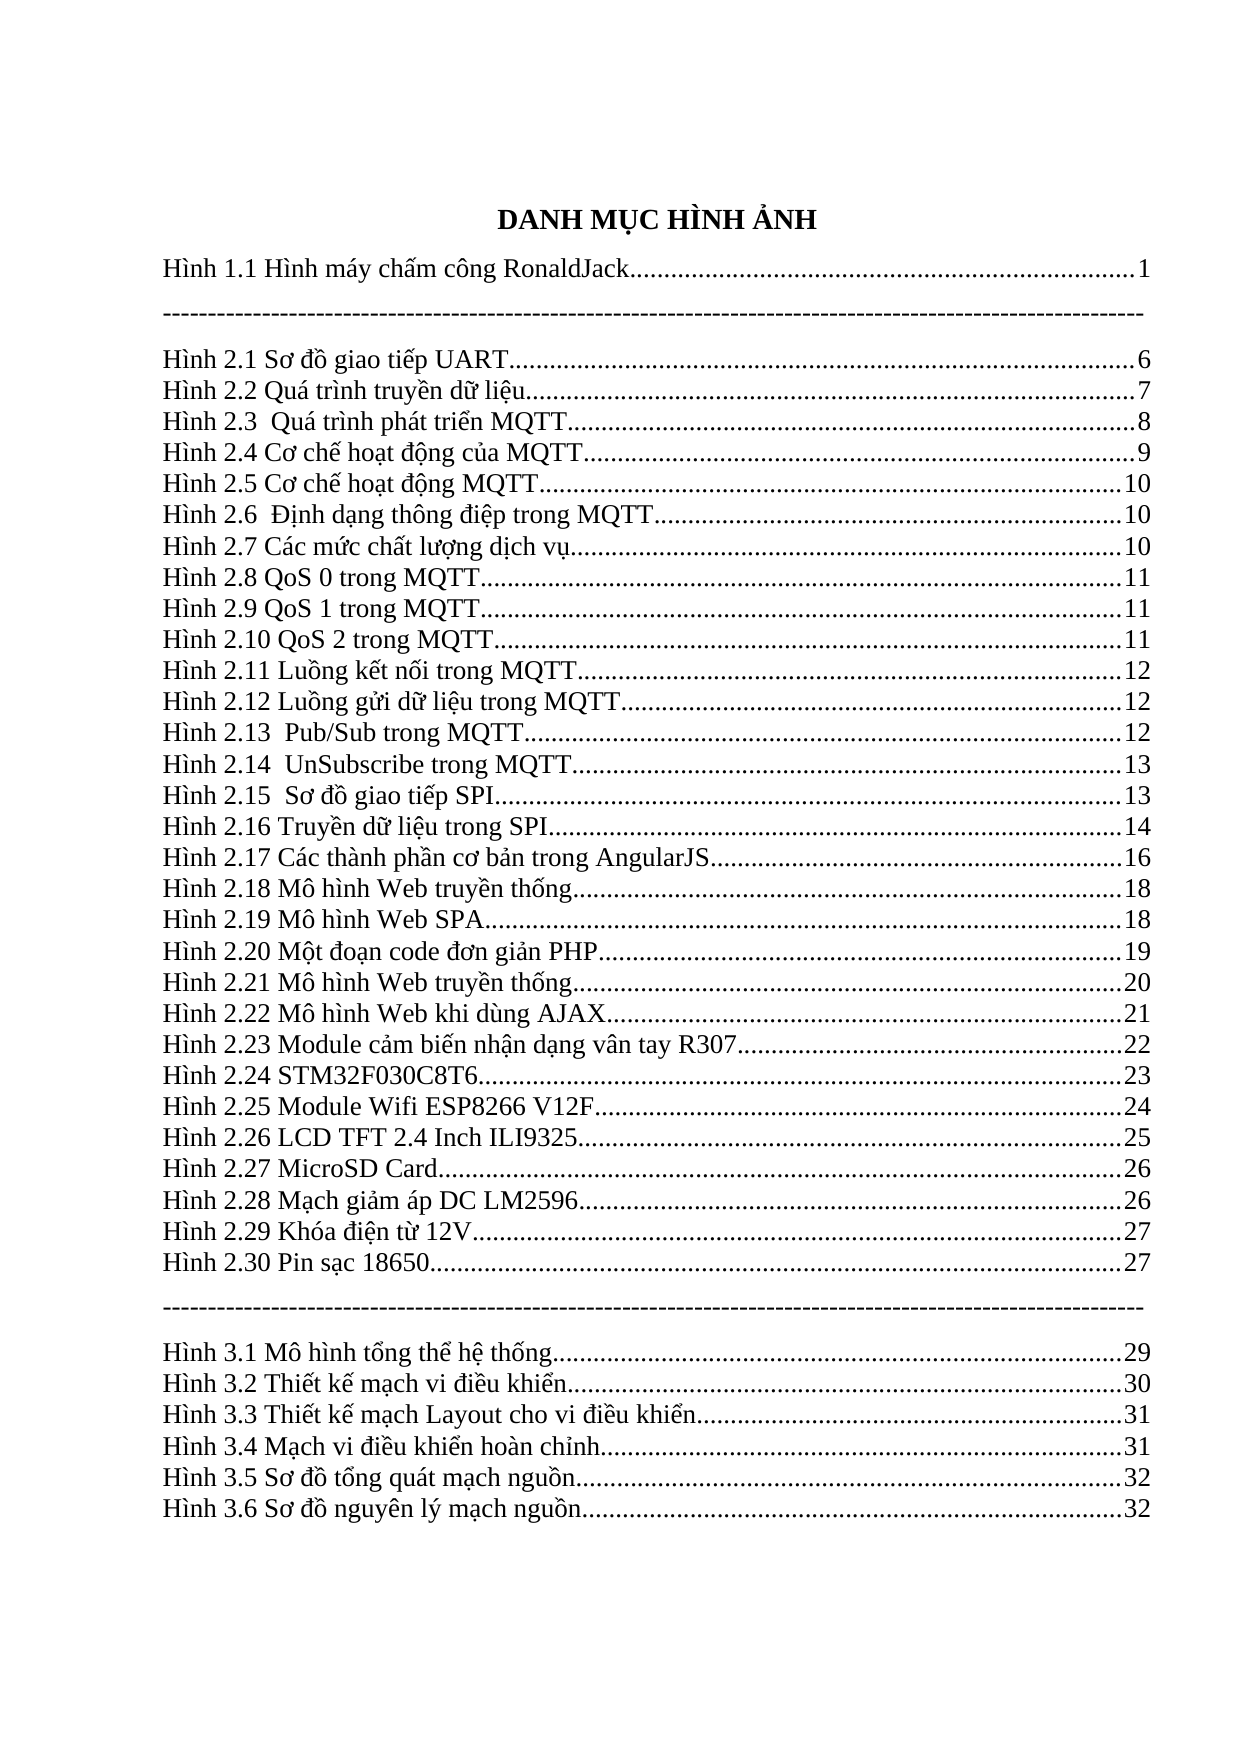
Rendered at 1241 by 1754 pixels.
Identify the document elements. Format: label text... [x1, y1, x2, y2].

text Hình 2.8 QoS 0 trong MQTT 11 [162, 561, 1152, 592]
text Hình 2.17 Các thành phần cơ bản trong AngularJS 16 [162, 841, 1152, 872]
text Hình 2.3 Quá trình phát triển MQTT 8 [162, 405, 1152, 436]
text Hình 2.13 Pub/Sub trong MQTT 12 [162, 717, 1152, 748]
text Hình 2.4 Cơ chế hoạt động của MQTT 9 [162, 436, 1152, 467]
text Hình 3.6 Sơ đồ nguyên lý mạch nguồn 32 [162, 1492, 1152, 1523]
text Hình 2.28 Mạch giảm áp DC LM2596 26 [162, 1184, 1152, 1215]
text Hình 2.24 STM32F030C8T6 23 [162, 1059, 1152, 1090]
text Hình 3.5 Sơ đồ tổng quát mạch nguồn 32 [162, 1461, 1152, 1492]
text Hình 2.22 Mô hình Web khi dùng AJAX 21 [162, 997, 1152, 1028]
text Hình 2.30 Pin sạc 18650 27 [162, 1246, 1152, 1277]
text Hình 3.3 Thiết kế mạch Layout cho vi điều khiển 31 [162, 1399, 1152, 1430]
text Hình 2.29 Khóa điện từ 12V 27 [162, 1215, 1152, 1246]
text ------------------------------------------------------------------------------------------------------------- [162, 296, 1152, 327]
text Hình 2.21 Mô hình Web truyền thống 20 [162, 966, 1152, 997]
text Hình 3.2 Thiết kế mạch vi điều khiển 30 [162, 1367, 1152, 1399]
text Hình 2.16 Truyền dữ liệu trong SPI 14 [162, 810, 1152, 841]
text Hình 2.25 Module Wifi ESP8266 V12F 24 [162, 1090, 1152, 1121]
text Hình 2.10 QoS 2 trong MQTT 11 [162, 623, 1152, 654]
text Hình 2.14 UnSubscribe trong MQTT 13 [162, 748, 1152, 779]
text Hình 2.6 Định dạng thông điệp trong MQTT 10 [162, 498, 1152, 530]
text Hình 2.5 Cơ chế hoạt động MQTT 10 [162, 467, 1152, 498]
text Hình 2.27 MicroSD Card 26 [162, 1153, 1152, 1184]
text Hình 2.19 Mô hình Web SPA 18 [162, 903, 1152, 934]
text Hình 2.15 Sơ đồ giao tiếp SPI 13 [162, 779, 1152, 810]
text Hình 2.23 Module cảm biến nhận dạng vân tay R307 22 [162, 1028, 1152, 1059]
text Hình 2.11 Luồng kết nối trong MQTT 12 [162, 654, 1152, 685]
text Hình 2.26 LCD TFT 2.4 Inch ILI9325 25 [162, 1121, 1152, 1153]
text Hình 1.1 Hình máy chấm công RonaldJack 1 [162, 252, 1152, 284]
text Hình 2.7 Các mức chất lượng dịch vụ 10 [162, 530, 1152, 561]
text Hình 2.1 Sơ đồ giao tiếp UART 6 [162, 343, 1152, 374]
text Hình 3.4 Mạch vi điều khiển hoàn chỉnh 31 [162, 1430, 1152, 1461]
text Hình 3.1 Mô hình tổng thể hệ thống 29 [162, 1336, 1152, 1367]
text Hình 2.12 Luồng gửi dữ liệu trong MQTT 12 [162, 685, 1152, 717]
text Hình 2.18 Mô hình Web truyền thống 18 [162, 872, 1152, 903]
text Hình 2.20 Một đoạn code đơn giản PHP 19 [162, 934, 1152, 966]
subtitle DANH MỤC HÌNH ẢNH [162, 202, 1152, 236]
text Hình 2.9 QoS 1 trong MQTT 11 [162, 592, 1152, 623]
text Hình 2.2 Quá trình truyền dữ liệu 7 [162, 374, 1152, 405]
text ------------------------------------------------------------------------------------------------------------- [162, 1290, 1152, 1321]
